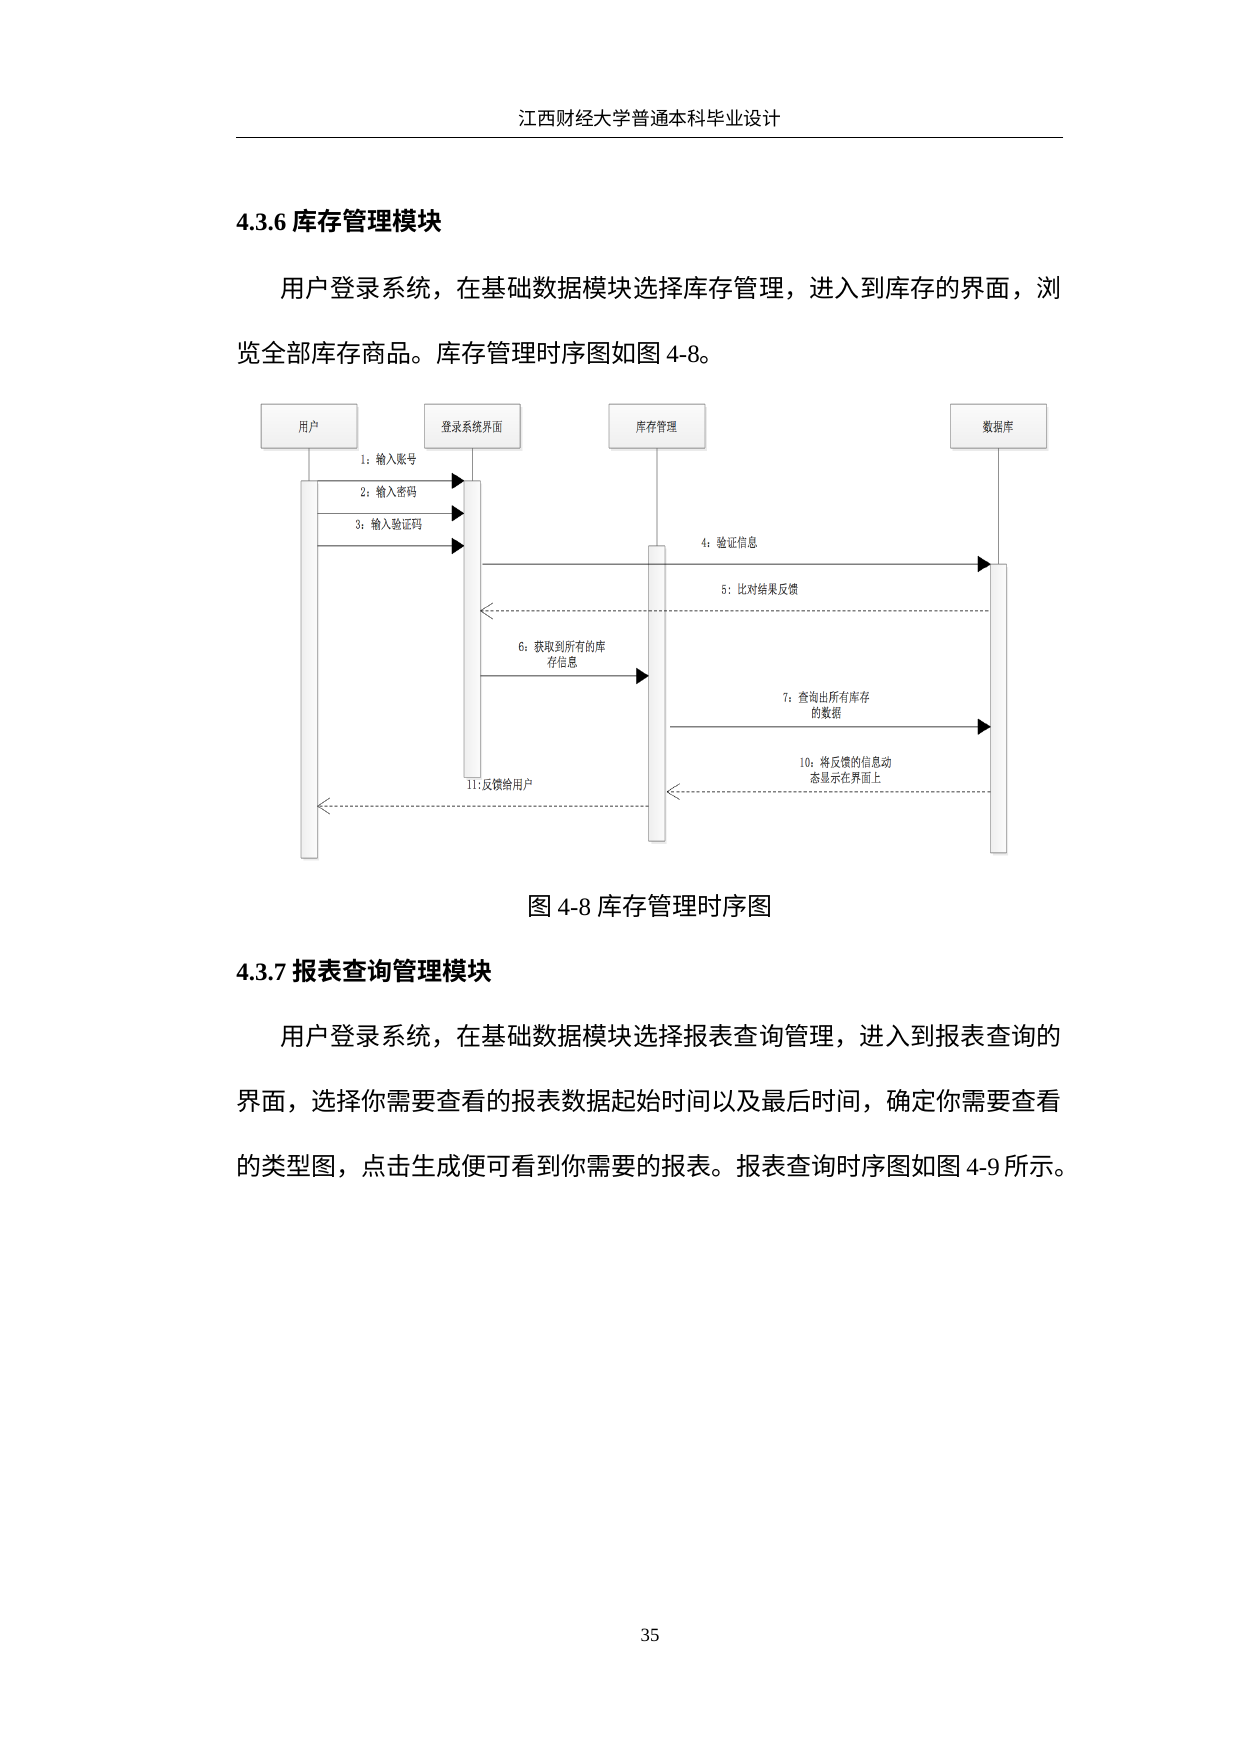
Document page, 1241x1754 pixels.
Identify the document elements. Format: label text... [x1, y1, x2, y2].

subtitle 4.3.7 报表查询管理模块 [236, 937, 1063, 1002]
text 用户登录系统，在基础数据模块选择库存管理，进入到库存的界面，浏览全部库存商品。库存管理时序图如图4-8。 [236, 254, 1063, 384]
text 图4-8 库存管理时序图 [236, 872, 1063, 937]
picture [236, 395, 1063, 861]
text 用户登录系统，在基础数据模块选择报表查询管理，进入到报表查询的界面，选择你需要查看的报表数据起始时间以及最后时间，确定你需要查看的类型图，点击生成便可看到你需要的报表。报表查询时序图如图4-9所示。 [236, 1002, 1063, 1197]
subtitle 4.3.6 库存管理模块 [236, 187, 1063, 252]
